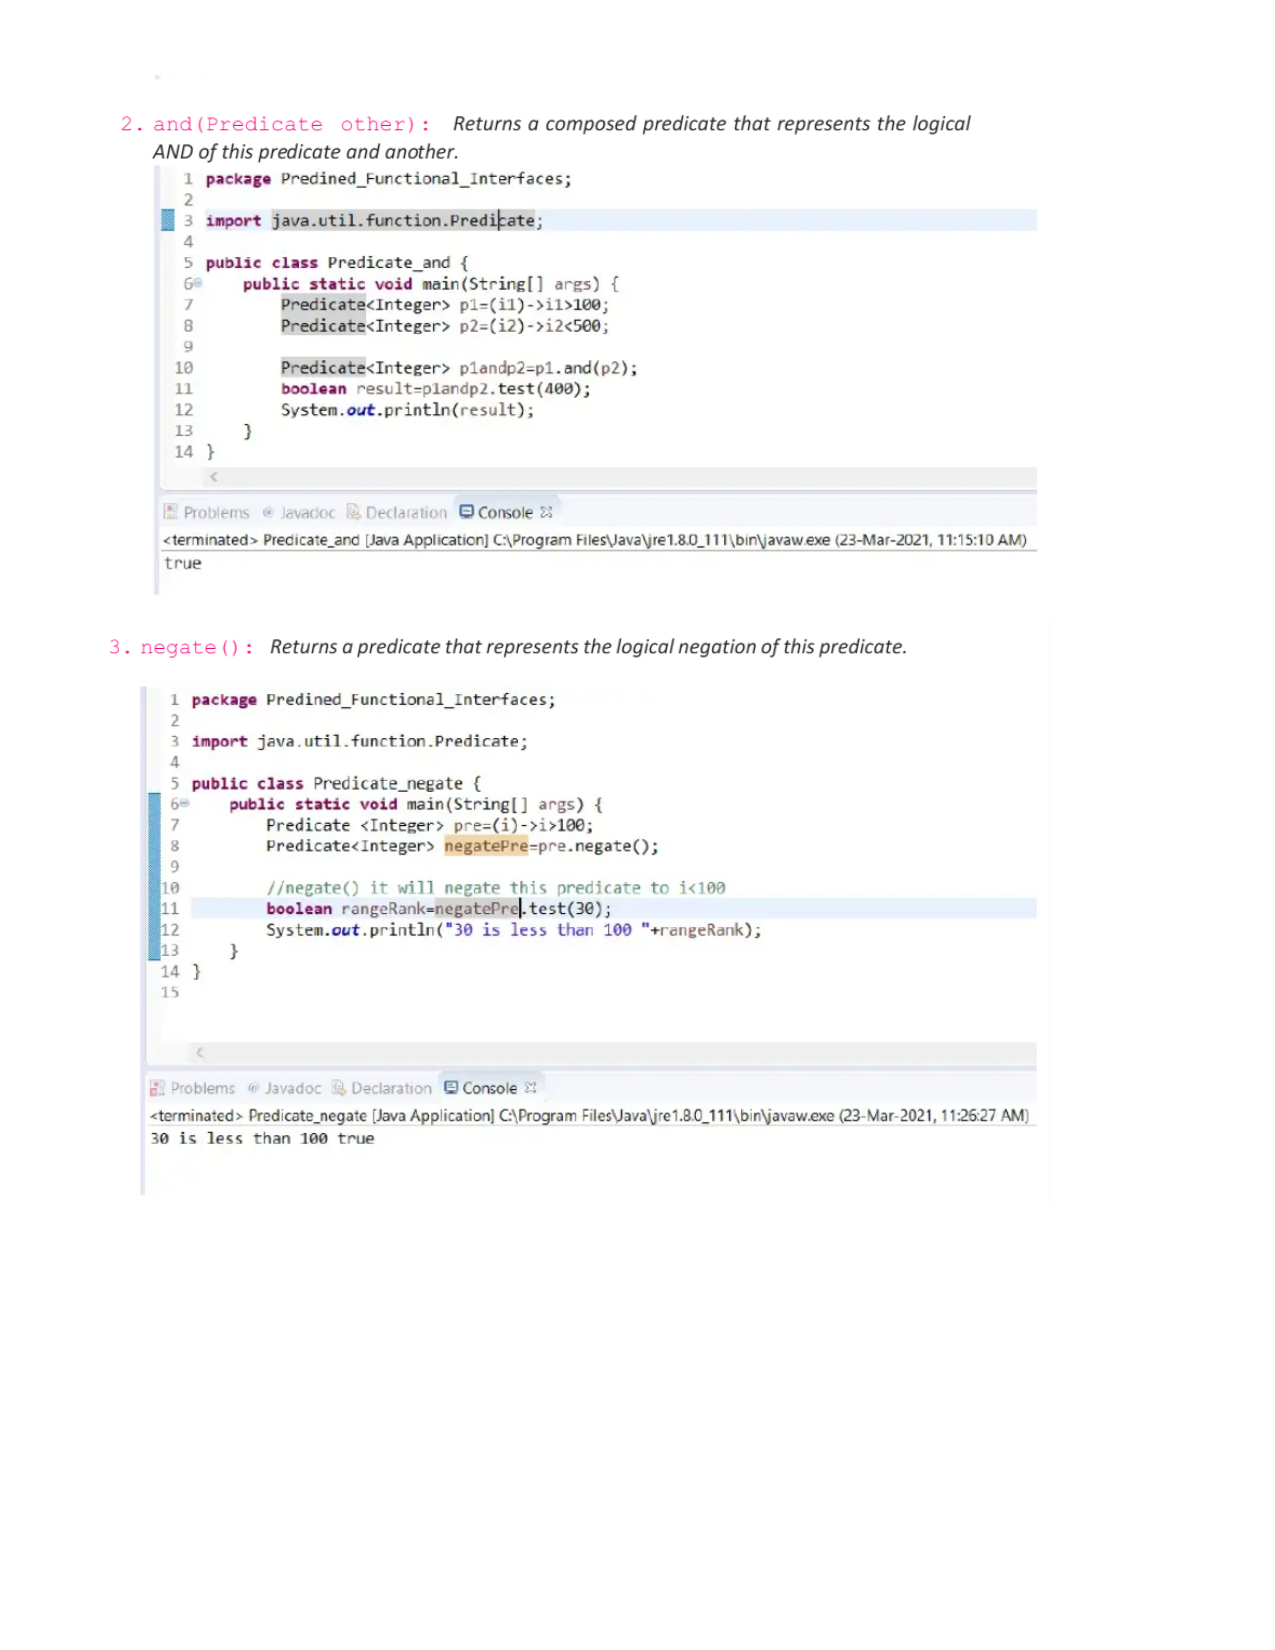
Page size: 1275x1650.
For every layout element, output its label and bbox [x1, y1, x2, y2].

picture [75, 619, 1050, 1205]
picture [75, 75, 1050, 618]
